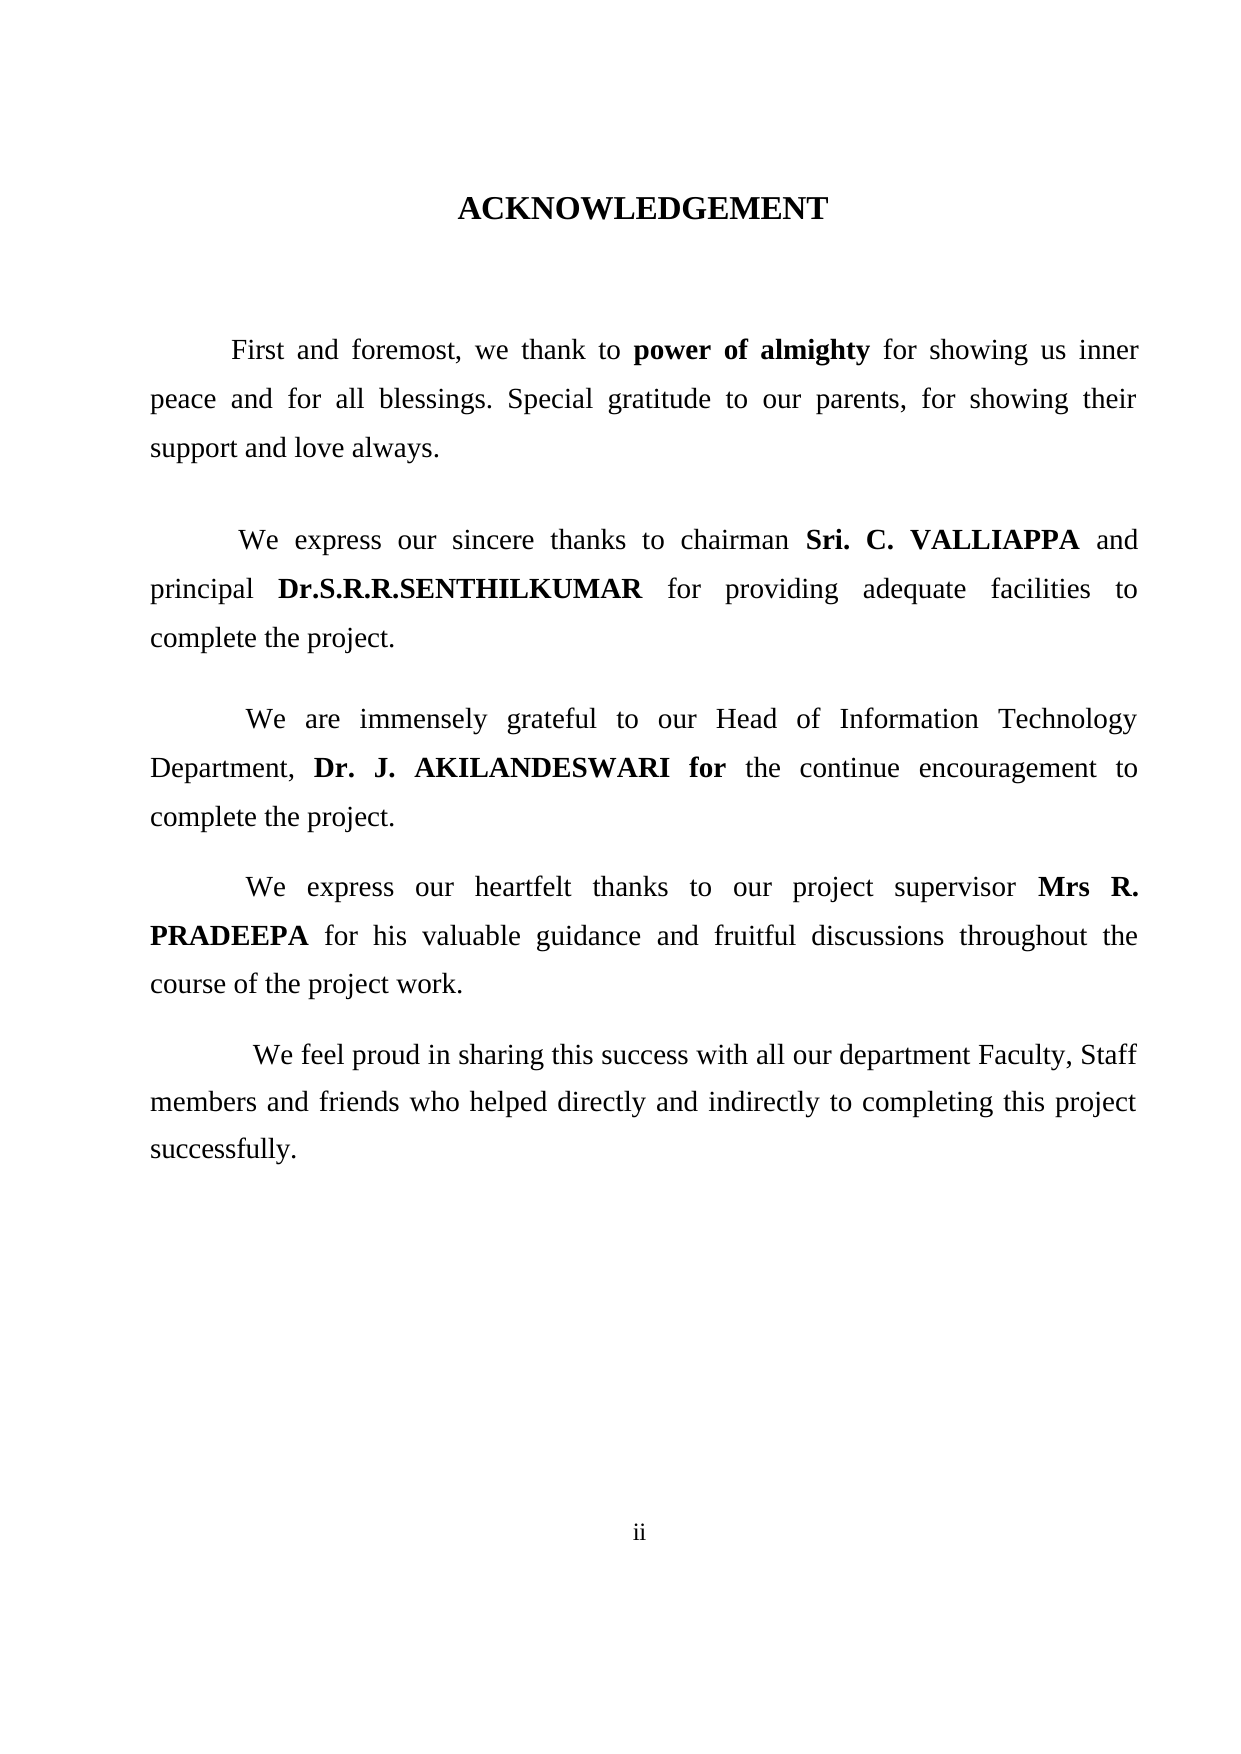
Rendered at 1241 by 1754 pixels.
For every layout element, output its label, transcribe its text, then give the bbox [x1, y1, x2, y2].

text We express our sincere thanks to chairman Sri. C. VALLIAPPA and principal Dr.S.R.R.SENTHILKUMAR for providing adequate facilities to complete the project. [150, 522, 1138, 653]
text We are immensely grateful to our Head of Information Technology Department, Dr. J. AKILANDESWARI for the continue encouragement to complete the project. [150, 702, 1138, 833]
text We express our heartfelt thanks to our project supervisor Mrs R. PRADEEPA for his valuable guidance and fruitful discussions throughout the course of the project work. [150, 869, 1139, 1000]
text First and foremost, we thank to power of almighty for showing us inner peace and for all blessings. Special gratitude to our parents, for showing their support and love always. [150, 332, 1138, 464]
text ACKNOWLEDGEMENT [138, 188, 1148, 227]
text We feel proud in sharing this success with all our department Faculty, Staff members and friends who helped directly and indirectly to completing this project successfully. [150, 1037, 1137, 1165]
